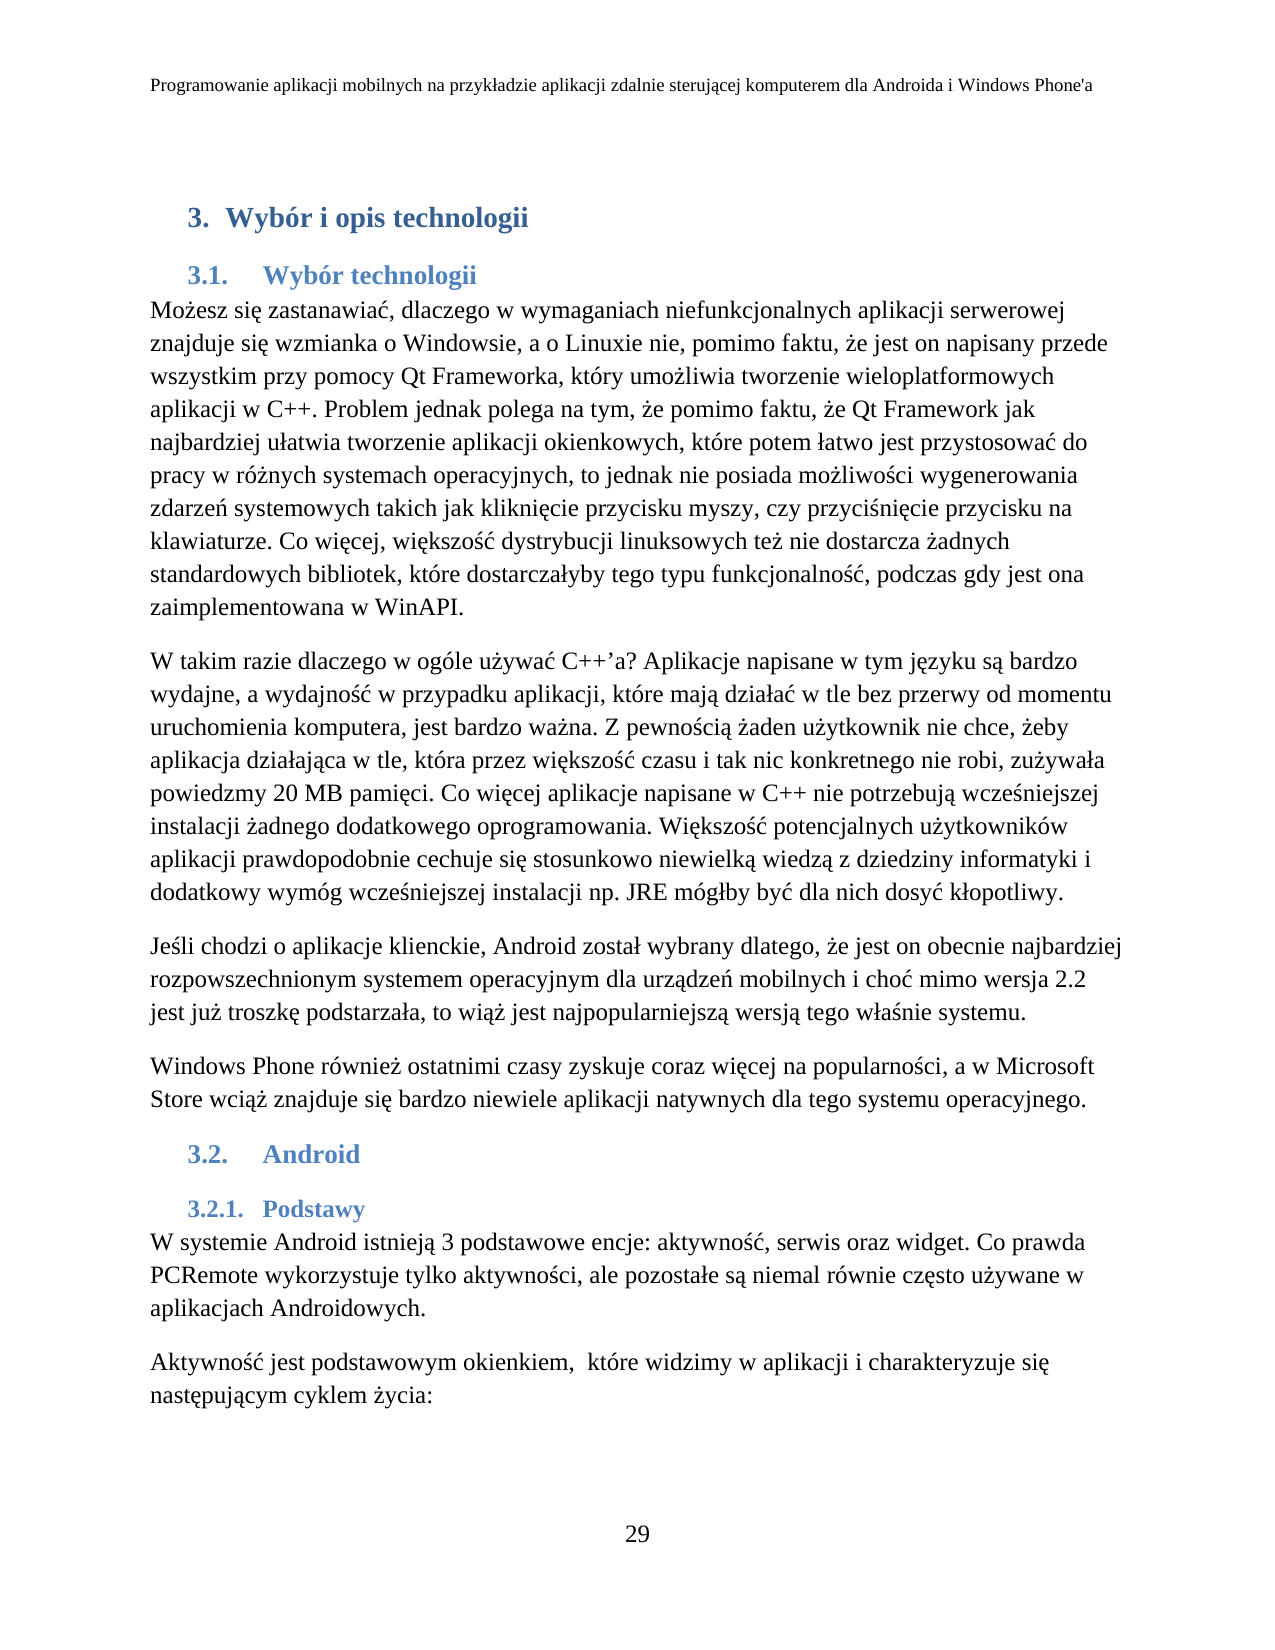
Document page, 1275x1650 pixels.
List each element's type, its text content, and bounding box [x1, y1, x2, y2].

text Jeśli chodzi o aplikacje klienckie, Android został wybrany dlatego, że jest on obecnie najbardziej rozpowszechnionym systemem operacyjnym dla urządzeń mobilnych i choć mimo wersja 2.2 jest już troszkę podstarzała, to wiąż jest najpopularniejszą wersją tego właśnie systemu. [150, 931, 1125, 1026]
subtitle Podstawy [187, 1194, 1125, 1223]
subtitle Wybór technologii [187, 259, 1125, 291]
text Windows Phone również ostatnimi czasy zyskuje coraz więcej na popularności, a w Microsoft Store wciąż znajduje się bardzo niewiele aplikacji natywnych dla tego systemu operacyjnego. [150, 1051, 1125, 1113]
text W takim razie dlaczego w ogóle używać C++’a? Aplikacje napisane w tym języku są bardzo wydajne, a wydajność w przypadku aplikacji, które mają działać w tle bez przerwy od momentu uruchomienia komputera, jest bardzo ważna. Z pewnością żaden użytkownik nie chce, żeby aplikacja działająca w tle, która przez większość czasu i tak nic konkretnego nie robi, zużywała powiedzmy 20 MB pamięci. Co więcej aplikacje napisane w C++ nie potrzebują wcześniejszej instalacji żadnego dodatkowego oprogramowania. Większość potencjalnych użytkowników aplikacji prawdopodobnie cechuje się stosunkowo niewielką wiedzą z dziedziny informatyki i dodatkowy wymóg wcześniejszej instalacji np. JRE mógłby być dla nich dosyć kłopotliwy. [150, 646, 1125, 906]
subtitle Android [187, 1138, 1125, 1169]
text W systemie Android istnieją 3 podstawowe encje: aktywność, serwis oraz widget. Co prawda PCRemote wykorzystuje tylko aktywności, ale pozostałe są niemal równie często używane w aplikacjach Androidowych. [150, 1227, 1125, 1322]
text Możesz się zastanawiać, dlaczego w wymaganiach niefunkcjonalnych aplikacji serwerowej znajduje się wzmianka o Windowsie, a o Linuxie nie, pomimo faktu, że jest on napisany przede wszystkim przy pomocy Qt Frameworka, który umożliwia tworzenie wieloplatformowych aplikacji w C++. Problem jednak polega na tym, że pomimo faktu, że Qt Framework jak najbardziej ułatwia tworzenie aplikacji okienkowych, które potem łatwo jest przystosować do pracy w różnych systemach operacyjnych, to jednak nie posiada możliwości wygenerowania zdarzeń systemowych takich jak kliknięcie przycisku myszy, czy przyciśnięcie przycisku na klawiaturze. Co więcej, większość dystrybucji linuksowych też nie dostarcza żadnych standardowych bibliotek, które dostarczałyby tego typu funkcjonalność, podczas gdy jest ona zaimplementowana w WinAPI. [150, 295, 1125, 621]
subtitle Wybór i opis technologii [187, 200, 1125, 233]
text Aktywność jest podstawowym okienkiem, które widzimy w aplikacji i charakteryzuje się następującym cyklem życia: [150, 1347, 1125, 1409]
